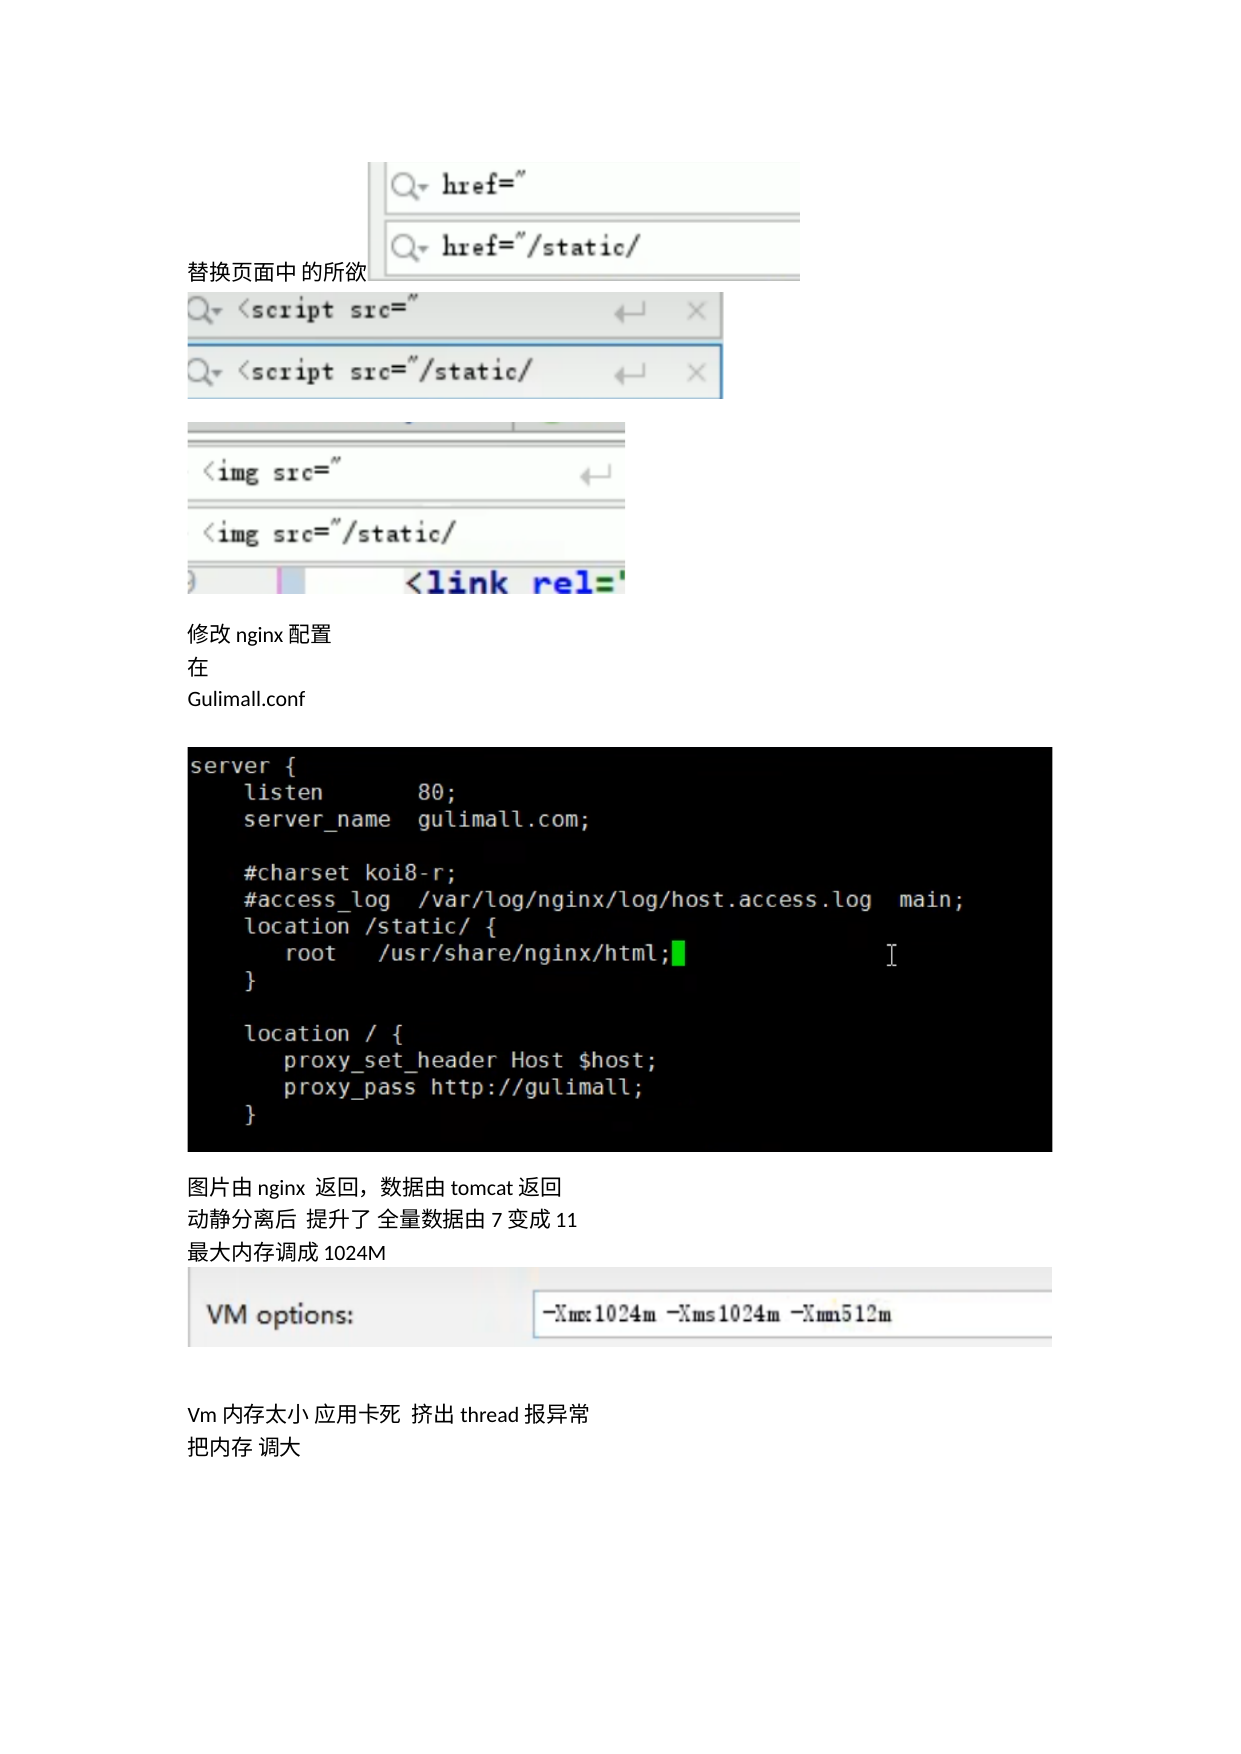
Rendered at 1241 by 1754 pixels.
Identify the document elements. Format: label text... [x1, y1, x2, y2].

text 在 [187, 649, 1053, 682]
text 修改nginx 配置 [187, 617, 1053, 649]
picture [367, 162, 800, 281]
text 把内存 调大 [187, 1429, 1053, 1462]
text Gulimall.conf [187, 682, 1053, 714]
picture [187, 747, 1053, 1152]
picture [187, 292, 724, 399]
picture [187, 422, 625, 594]
text 动静分离后 提升了 全量数据由7 变成11 [187, 1202, 1053, 1234]
picture [187, 1267, 1052, 1347]
text 最大内存调成1024M [187, 1234, 1053, 1267]
text Vm 内存太小 应用卡死 挤出 thread 报异常 [187, 1397, 1053, 1429]
text 图片由nginx 返回，数据由tomcat 返回 [187, 1169, 1053, 1202]
